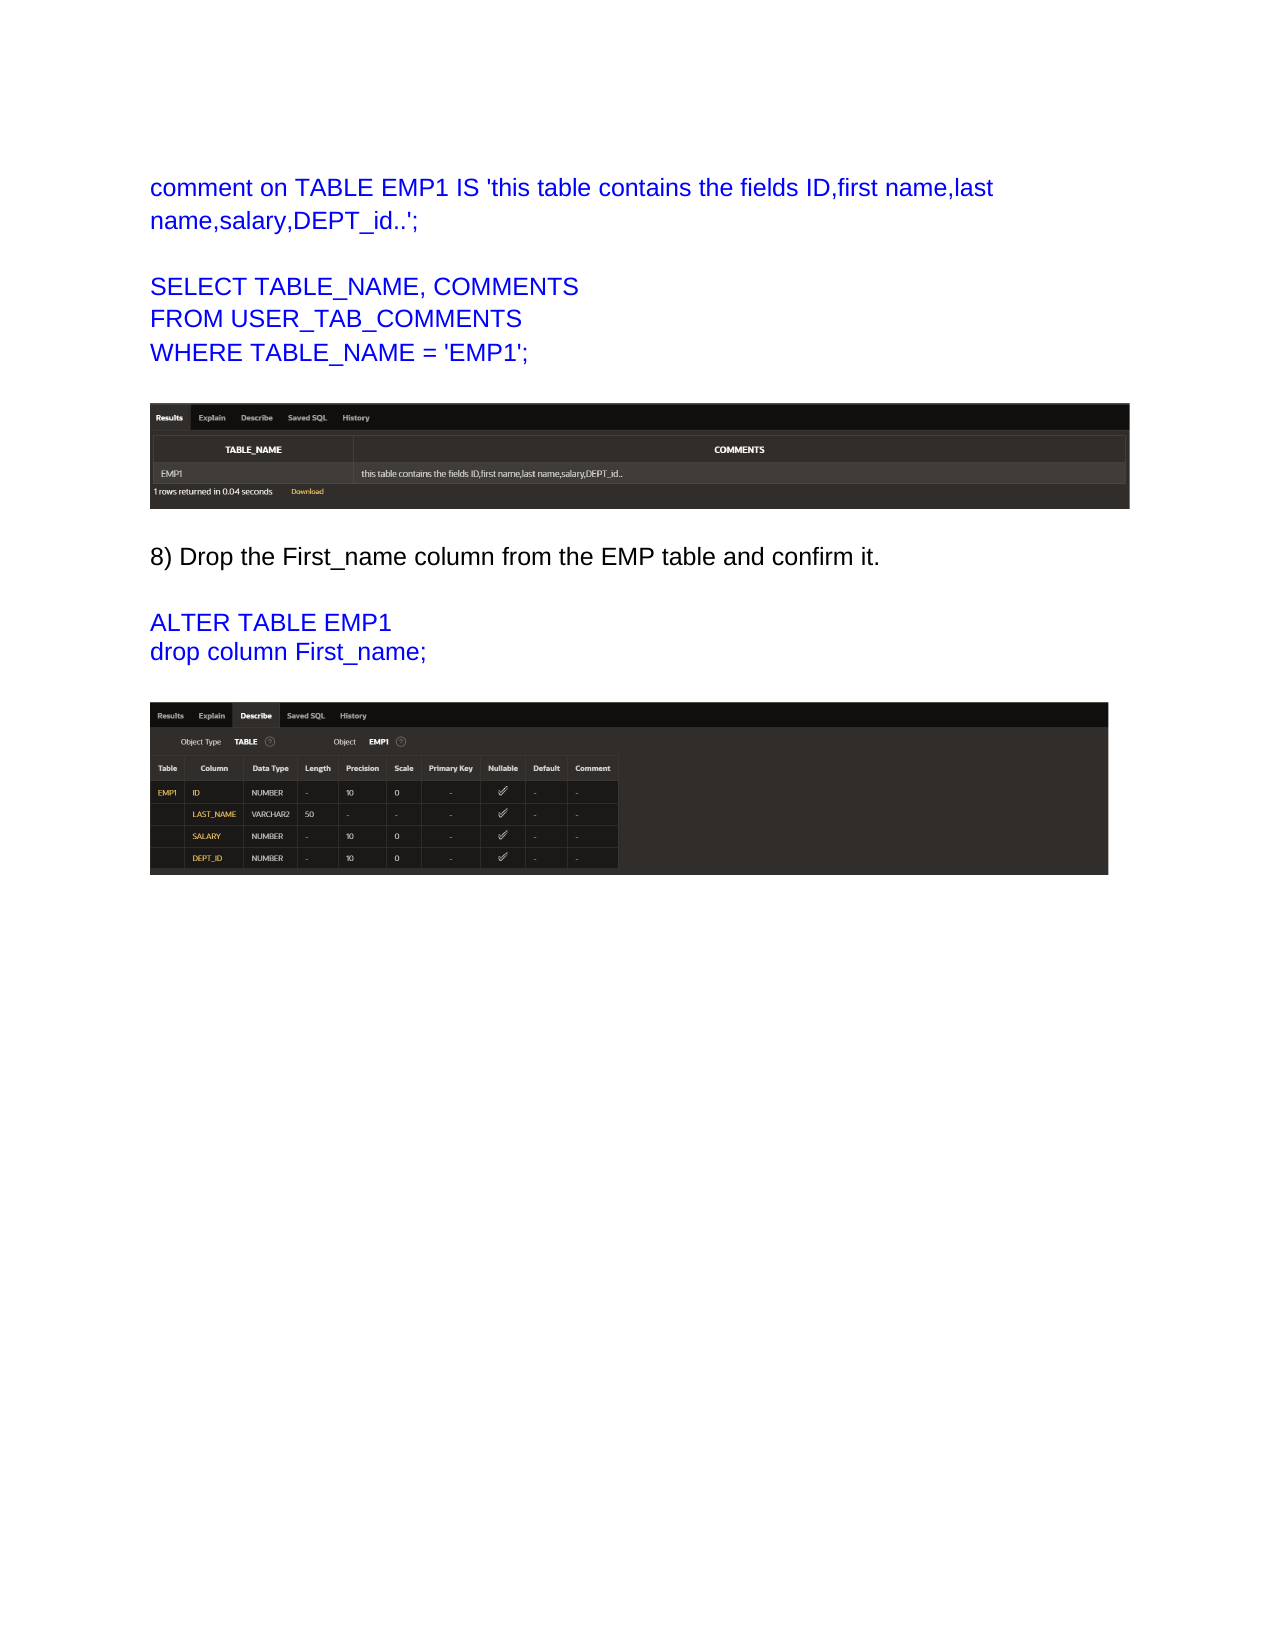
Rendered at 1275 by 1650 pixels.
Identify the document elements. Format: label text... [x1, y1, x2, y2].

text SELECT TABLE_NAME, COMMENTS FROM USER_TAB_COMMENTS WHERE TABLE_NAME = 'EMP1'; [150, 271, 581, 366]
text ALTER TABLE EMP1 [150, 608, 1210, 637]
list Drop the First_name column from the EMP table and confirm it. [150, 542, 1210, 571]
picture [150, 403, 1130, 509]
picture [150, 702, 1109, 875]
text drop column First_name; [150, 637, 1210, 665]
text comment on TABLE EMP1 IS 'this table contains the fields ID,first name,last name,salary,DEPT_id..'; [150, 173, 1210, 235]
